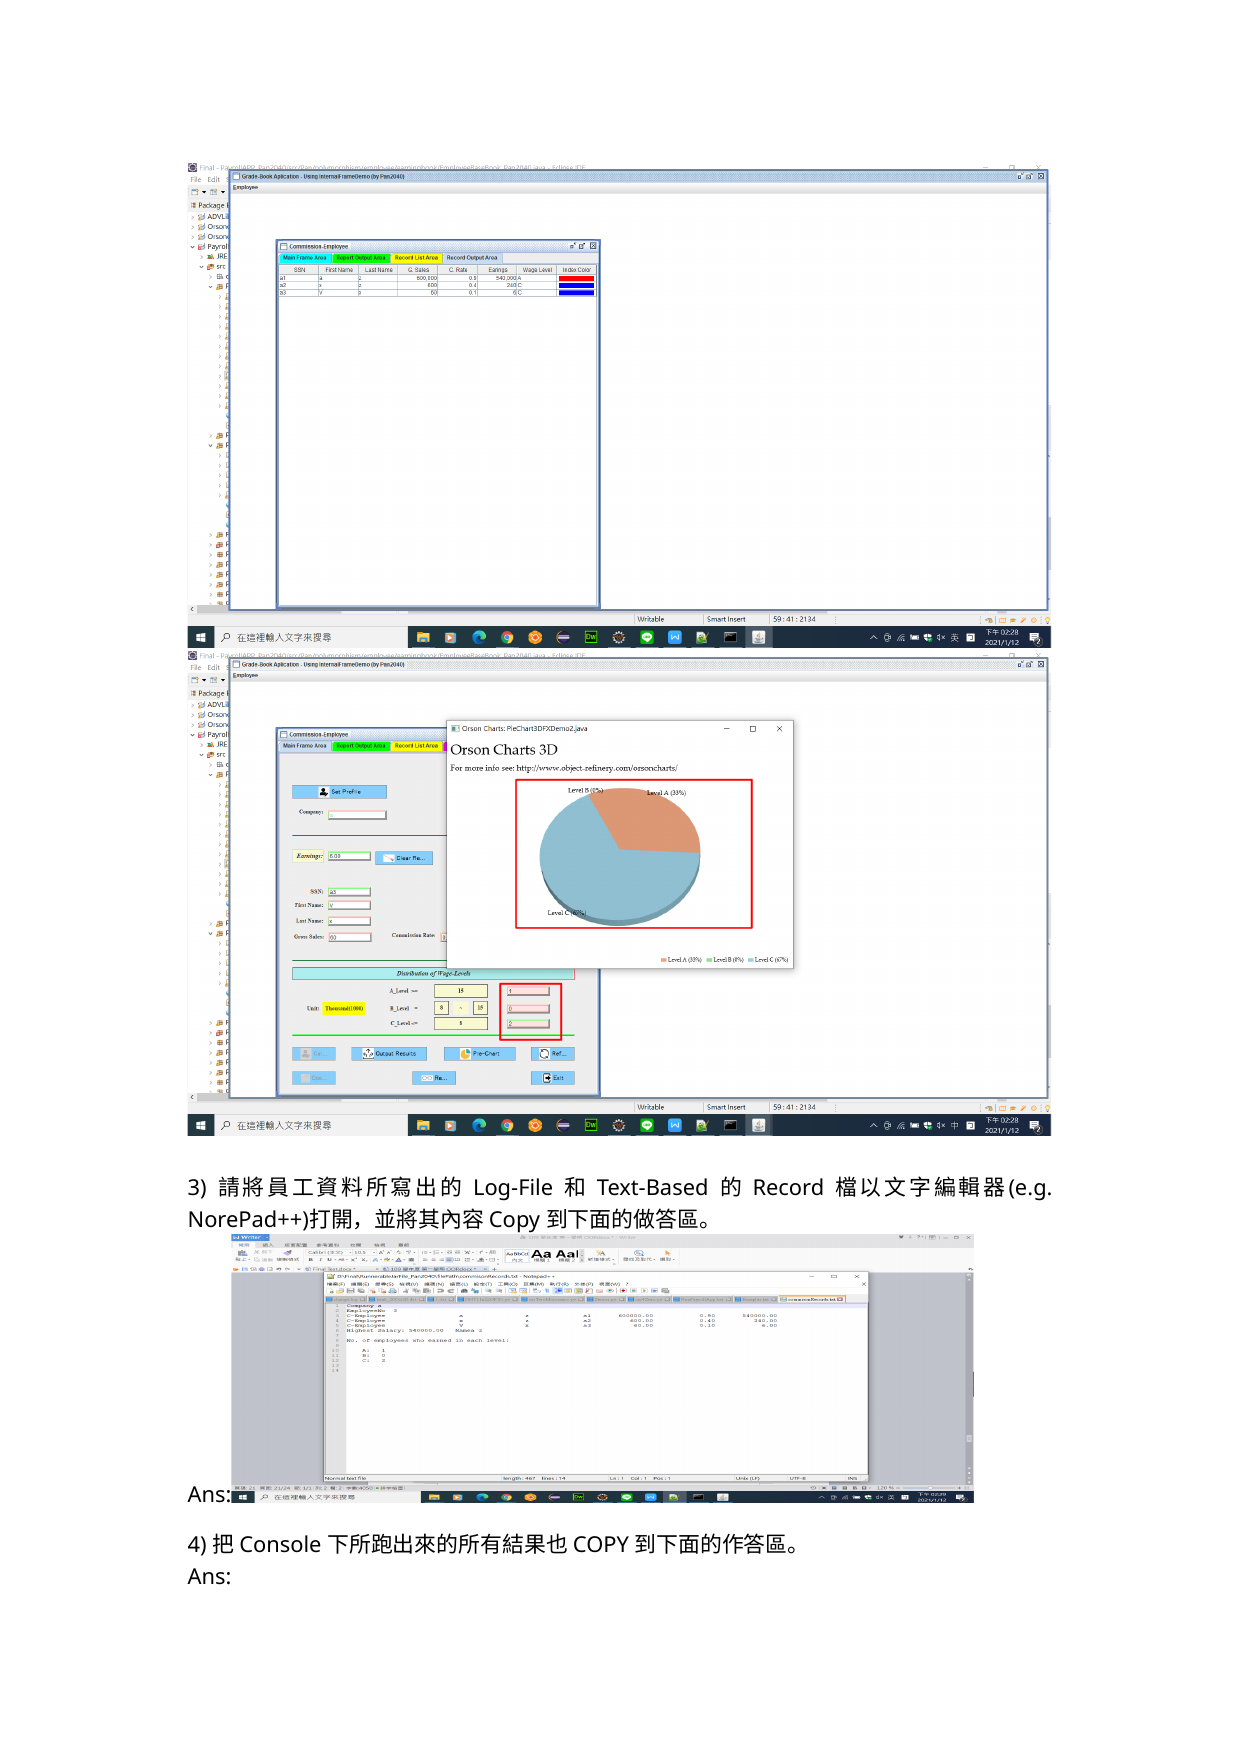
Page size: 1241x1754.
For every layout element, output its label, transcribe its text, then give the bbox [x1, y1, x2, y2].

text 3) 請將員工資料所寫出的 Log-File 和 Text-Based 的 Record 檔以文字編輯器(e.g. NorePad++)打開，並將其內容 Copy 到下面的做答區。 [187, 1169, 1053, 1234]
text Ans: [187, 1559, 1053, 1592]
text 4) 把 Console 下所跑出來的所有結果也 COPY 到下面的作答區。 [187, 1527, 1053, 1559]
picture [231, 1234, 974, 1503]
picture [187, 162, 1052, 648]
picture [187, 649, 1052, 1136]
